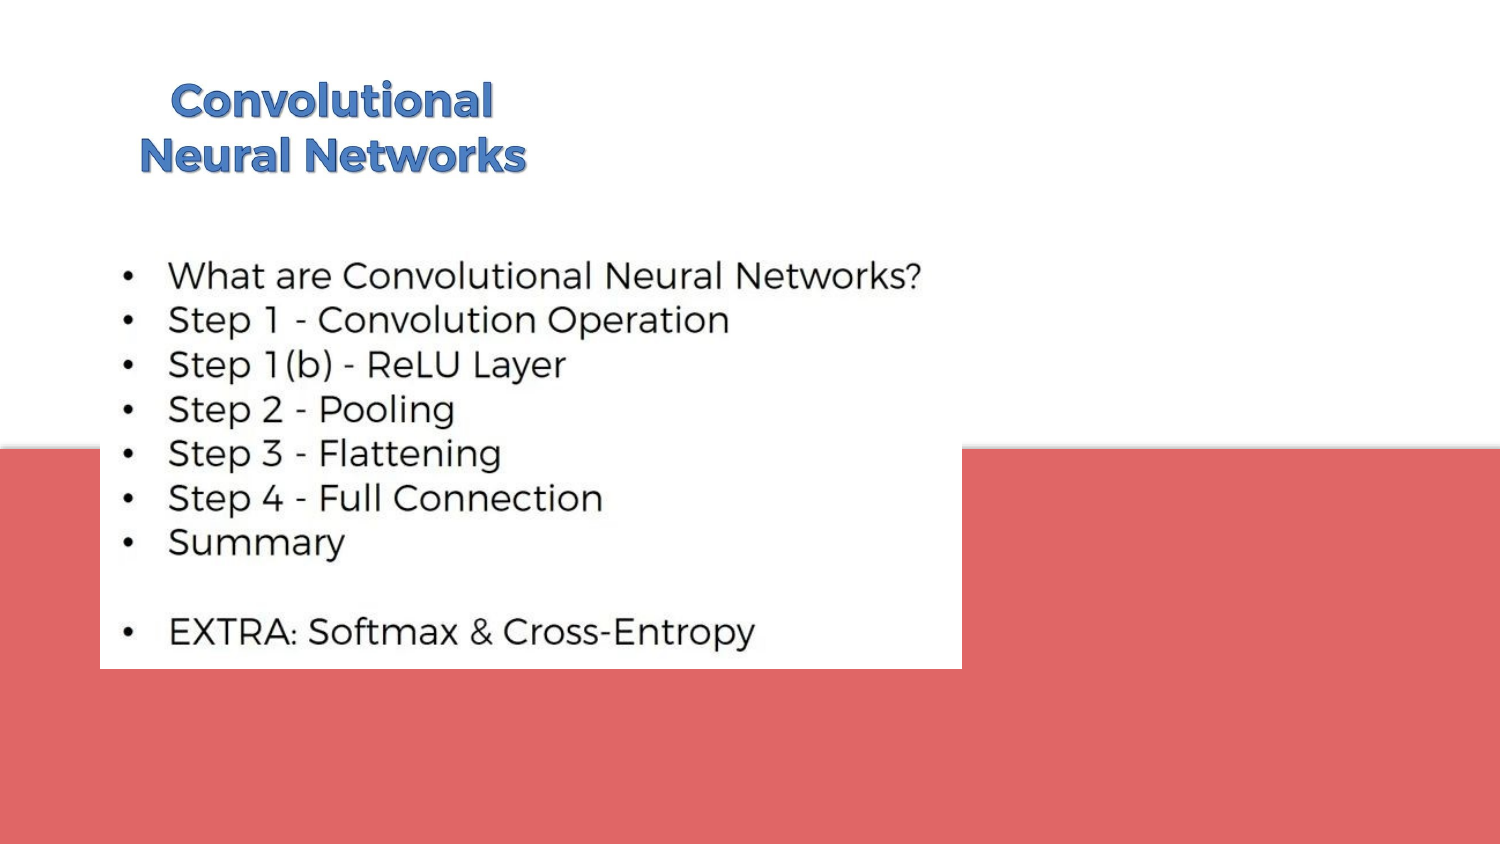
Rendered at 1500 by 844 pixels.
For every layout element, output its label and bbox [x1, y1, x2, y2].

picture [0, 251, 1500, 669]
picture [100, 62, 561, 207]
